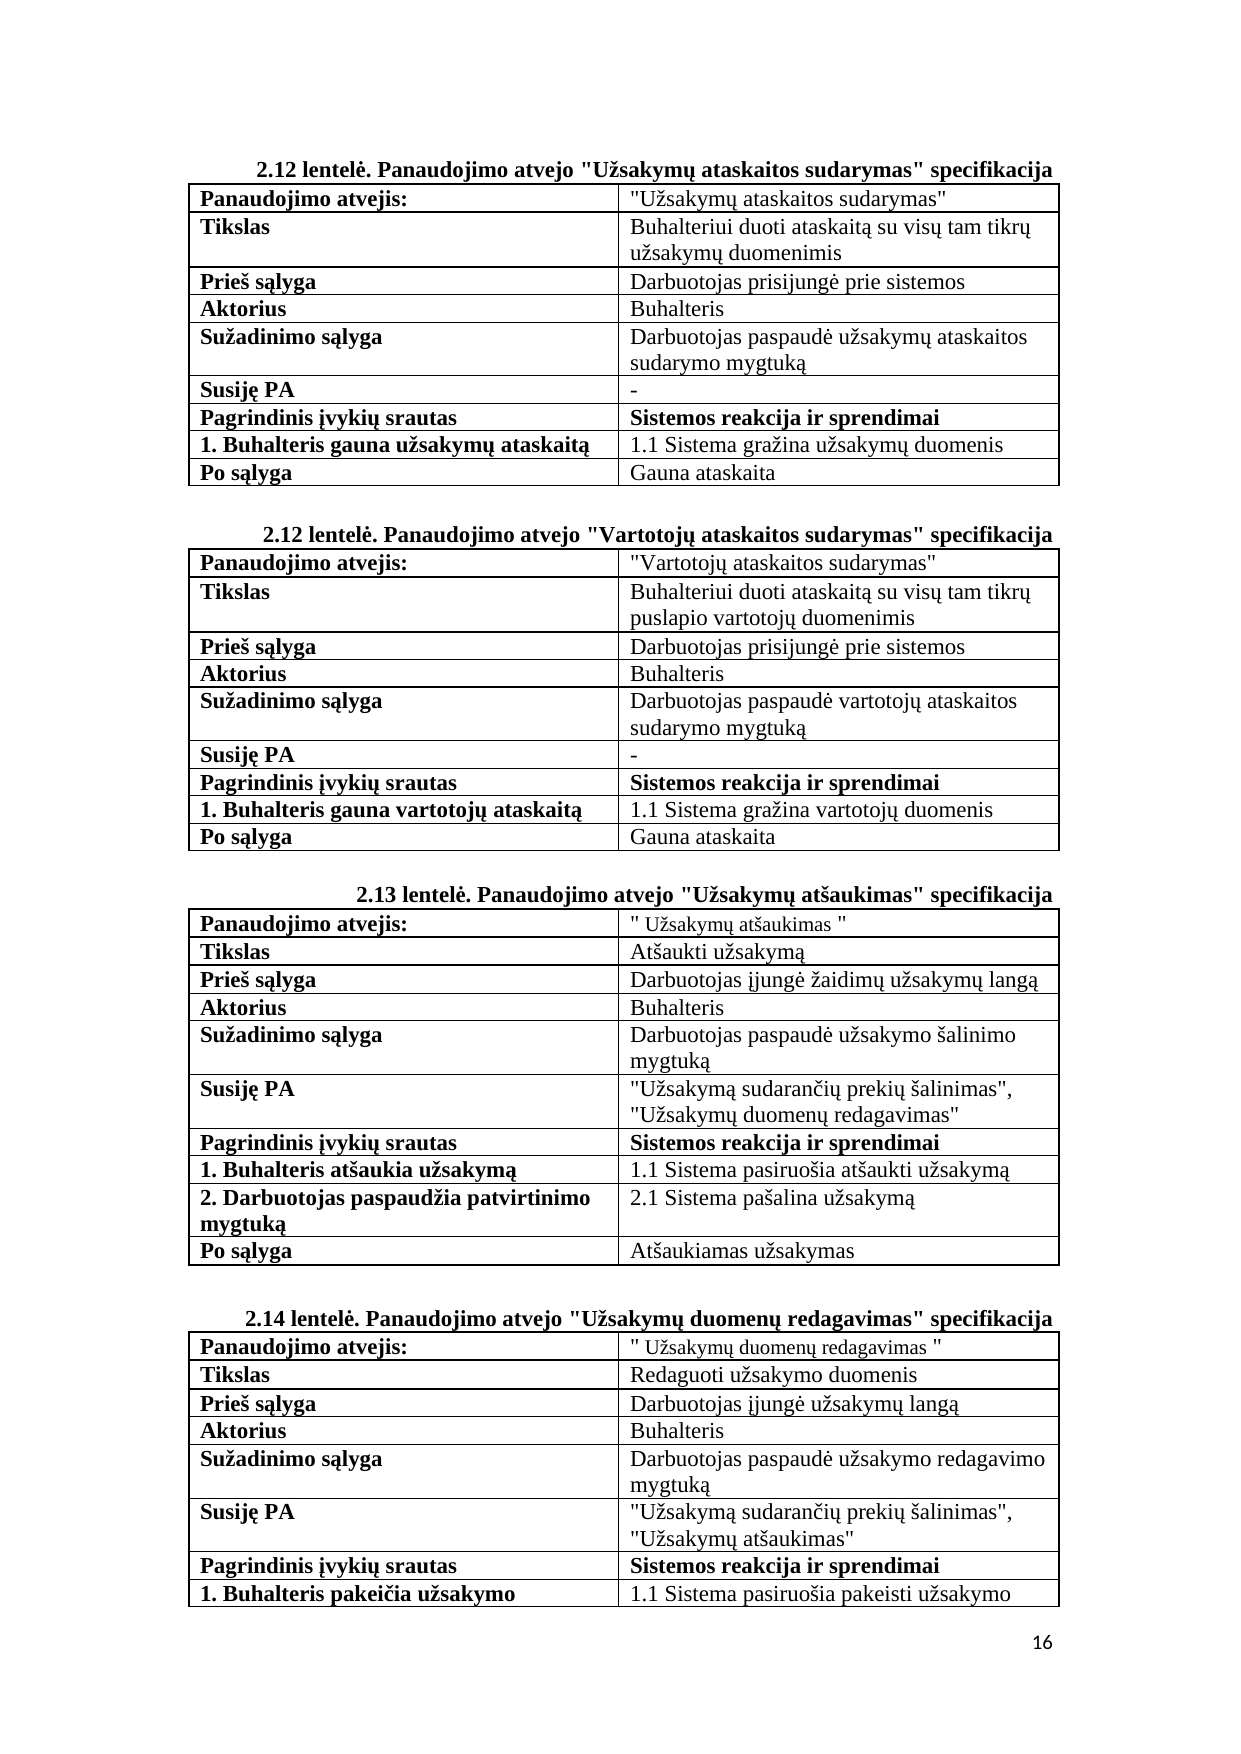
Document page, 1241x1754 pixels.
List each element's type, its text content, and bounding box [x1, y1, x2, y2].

table_cell Sužadinimo sąlyga [190, 1445, 618, 1497]
table_cell Tikslas [190, 938, 618, 964]
table_cell Tikslas [190, 213, 618, 266]
table_cell Prieš sąlyga [190, 966, 618, 993]
table_cell Pagrindinis įvykių srautas [190, 404, 618, 430]
text 2.14 lentelė. Panaudojimo atvejo "Užsakymų duomenų redagavimas" specifikacija [187, 1304, 1053, 1331]
table_cell Atšaukiamas užsakymas [619, 1237, 1058, 1264]
table_cell Darbuotojas prisijungė prie sistemos [619, 633, 1058, 659]
table_cell Sužadinimo sąlyga [190, 1021, 618, 1074]
text 2.13 lentelė. Panaudojimo atvejo "Užsakymų atšaukimas" specifikacija [187, 881, 1053, 907]
table_cell Susiję PA [190, 376, 618, 403]
table_cell Gauna ataskaita [619, 459, 1058, 485]
table_cell Sistemos reakcija ir sprendimai [619, 1552, 1058, 1578]
table_cell Pagrindinis įvykių srautas [190, 1552, 618, 1578]
table_cell Buhalteriui duoti ataskaitą su visų tam tikrų užsakymų duomenimis [619, 213, 1058, 266]
table_cell Prieš sąlyga [190, 268, 618, 294]
table_cell - [619, 376, 1058, 403]
table_cell 1.1 Sistema pasiruošia atšaukti užsakymą [619, 1156, 1058, 1182]
table_cell Sužadinimo sąlyga [190, 688, 618, 740]
table_cell Redaguoti užsakymo duomenis [619, 1361, 1058, 1388]
table_cell Darbuotojas prisijungė prie sistemos [619, 268, 1058, 294]
table_cell Buhalteriui duoti ataskaitą su visų tam tikrų puslapio vartotojų duomenimis [619, 578, 1058, 631]
table_cell Aktorius [190, 660, 618, 686]
table_cell Darbuotojas paspaudė užsakymų ataskaitos sudarymo mygtuką [619, 323, 1058, 375]
table_cell Buhalteris [619, 295, 1058, 322]
table_cell 1. Buhalteris gauna vartotojų ataskaitą [190, 796, 618, 822]
table_cell Aktorius [190, 1417, 618, 1444]
table_cell Sistemos reakcija ir sprendimai [619, 769, 1058, 795]
table_cell Susiję PA [190, 1499, 618, 1551]
table_cell Darbuotojas paspaudė užsakymo šalinimo mygtuką [619, 1021, 1058, 1074]
table_cell Po sąlyga [190, 1237, 618, 1264]
table_cell Aktorius [190, 295, 618, 322]
table_cell Darbuotojas įjungė žaidimų užsakymų langą [619, 966, 1058, 993]
table_cell Tikslas [190, 1361, 618, 1388]
table_cell - [619, 741, 1058, 768]
table_header Panaudojimo atvejis: [190, 185, 618, 211]
table_header "Užsakymų ataskaitos sudarymas" [619, 185, 1058, 211]
table_header "Vartotojų ataskaitos sudarymas" [619, 550, 1058, 576]
table_cell Buhalteris [619, 994, 1058, 1020]
text 2.12 lentelė. Panaudojimo atvejo "Užsakymų ataskaitos sudarymas" specifikacija [187, 156, 1053, 183]
table_cell Pagrindinis įvykių srautas [190, 769, 618, 795]
table_cell Gauna ataskaita [619, 824, 1058, 850]
table_header Panaudojimo atvejis: [190, 1333, 618, 1359]
table_cell Buhalteris [619, 660, 1058, 686]
table_cell Prieš sąlyga [190, 633, 618, 659]
table_cell Darbuotojas paspaudė užsakymo redagavimo mygtuką [619, 1445, 1058, 1497]
table_cell 2. Darbuotojas paspaudžia patvirtinimo mygtuką [190, 1184, 618, 1236]
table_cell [190, 1580, 618, 1606]
table_cell Darbuotojas paspaudė vartotojų ataskaitos sudarymo mygtuką [619, 688, 1058, 740]
table_cell 1.1 Sistema gražina užsakymų duomenis [619, 431, 1058, 458]
table_cell Atšaukti užsakymą [619, 938, 1058, 964]
table_cell "Užsakymą sudarančių prekių šalinimas", "Užsakymų duomenų redagavimas" [619, 1075, 1058, 1128]
table_header " Užsakymų duomenų redagavimas " [619, 1333, 1058, 1359]
table_cell 1. Buhalteris atšaukia užsakymą [190, 1156, 618, 1182]
table_cell Po sąlyga [190, 824, 618, 850]
table_cell Buhalteris [619, 1417, 1058, 1444]
table_cell Sužadinimo sąlyga [190, 323, 618, 375]
table_cell "Užsakymą sudarančių prekių šalinimas", "Užsakymų atšaukimas" [619, 1499, 1058, 1551]
table_header " Užsakymų atšaukimas " [619, 910, 1058, 936]
table_cell Aktorius [190, 994, 618, 1020]
table_cell Susiję PA [190, 1075, 618, 1128]
table_cell Prieš sąlyga [190, 1390, 618, 1416]
table_header Panaudojimo atvejis: [190, 910, 618, 936]
table_cell 1. Buhalteris gauna užsakymų ataskaitą [190, 431, 618, 458]
table_header Panaudojimo atvejis: [190, 550, 618, 576]
table_cell 2.1 Sistema pašalina užsakymą [619, 1184, 1058, 1236]
table_cell Darbuotojas įjungė užsakymų langą [619, 1390, 1058, 1416]
table_cell 1.1 Sistema gražina vartotojų duomenis [619, 796, 1058, 822]
table_cell Pagrindinis įvykių srautas [190, 1129, 618, 1155]
table_cell Susiję PA [190, 741, 618, 768]
text 2.12 lentelė. Panaudojimo atvejo "Vartotojų ataskaitos sudarymas" specifikacija [187, 521, 1053, 547]
table_cell Sistemos reakcija ir sprendimai [619, 404, 1058, 430]
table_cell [619, 1580, 1058, 1606]
table_cell Sistemos reakcija ir sprendimai [619, 1129, 1058, 1155]
table_cell Po sąlyga [190, 459, 618, 485]
table_cell Tikslas [190, 578, 618, 631]
